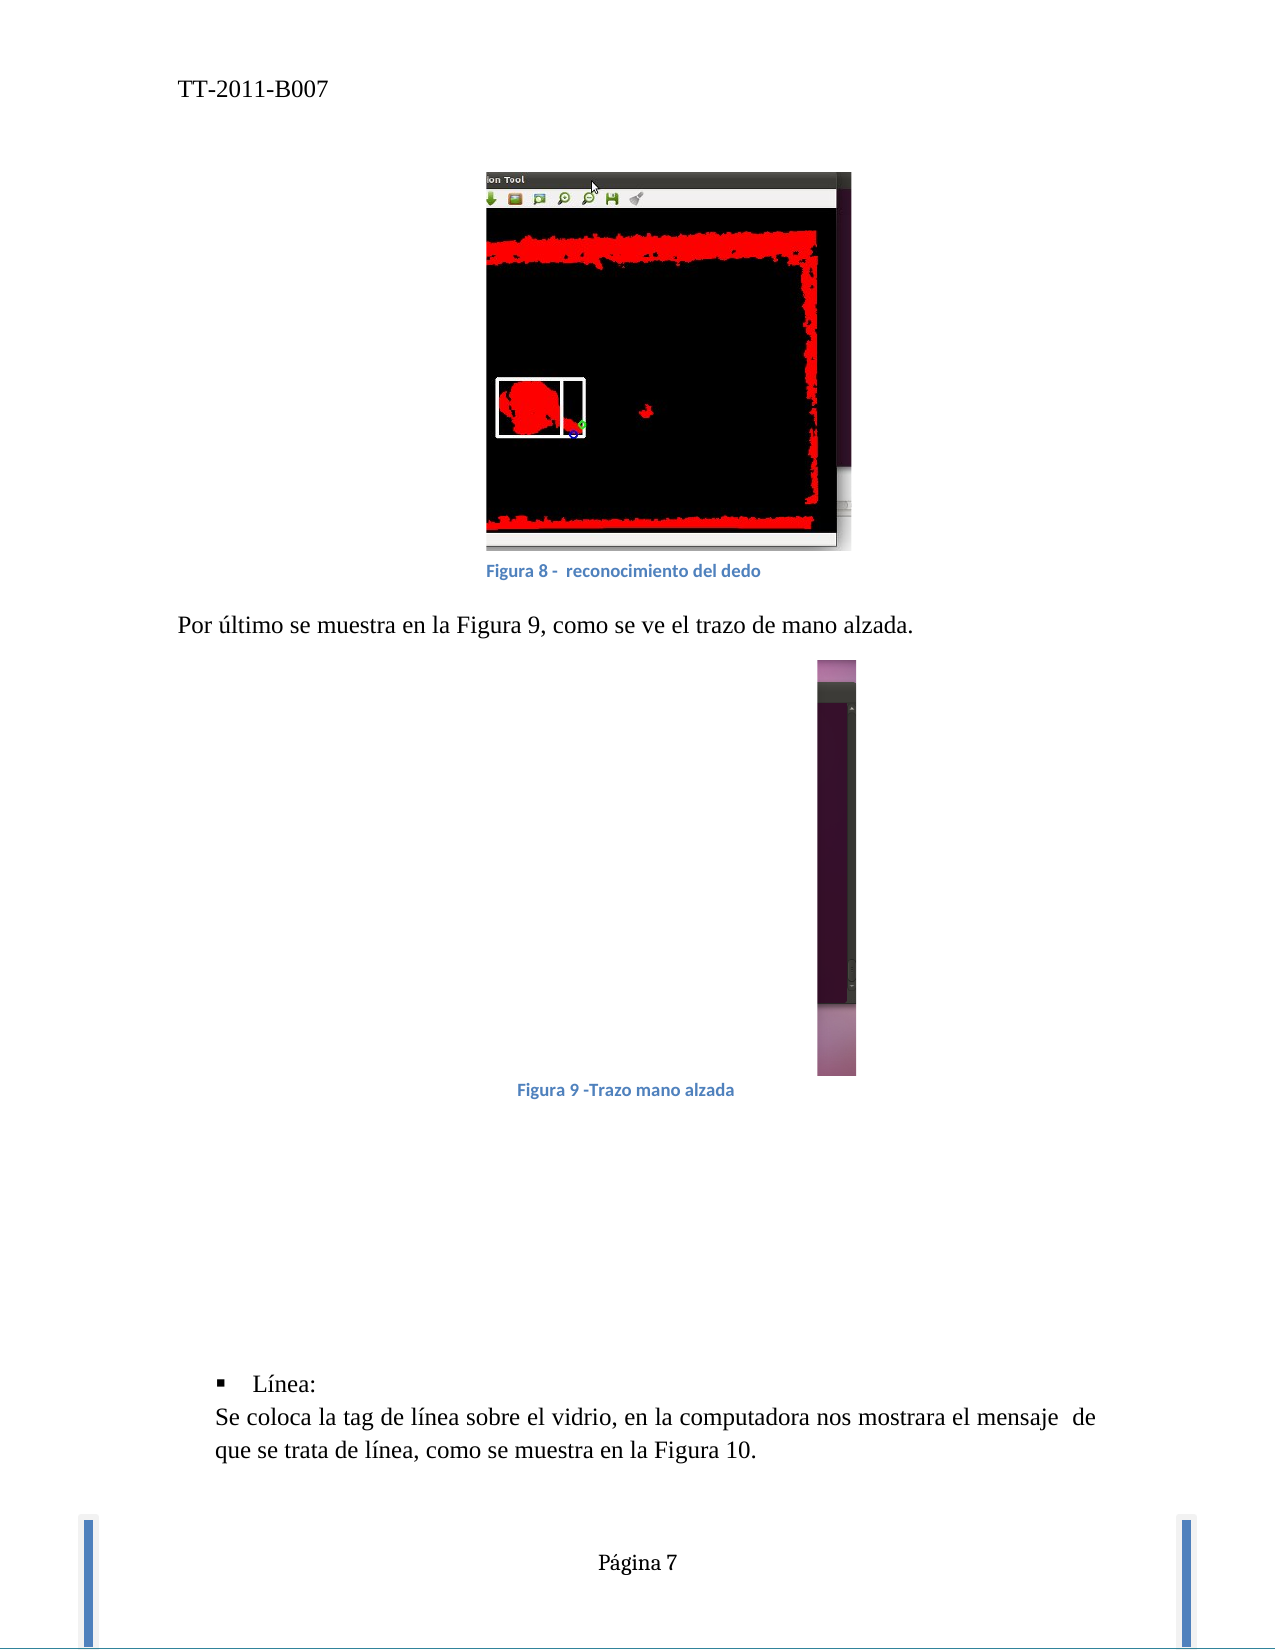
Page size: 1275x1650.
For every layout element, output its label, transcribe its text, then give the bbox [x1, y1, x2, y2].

list Línea: [215, 1369, 1098, 1398]
text Por último se muestra en la Figura 9, como se ve el trazo de mano alzada. [177, 610, 1098, 639]
picture [830, 660, 857, 1076]
picture [486, 172, 852, 551]
text Se coloca la tag de línea sobre el vidrio, en la computadora nos mostrara el mensaje de que se trata de línea, como se muestra en la Figura 10. [215, 1402, 1098, 1464]
